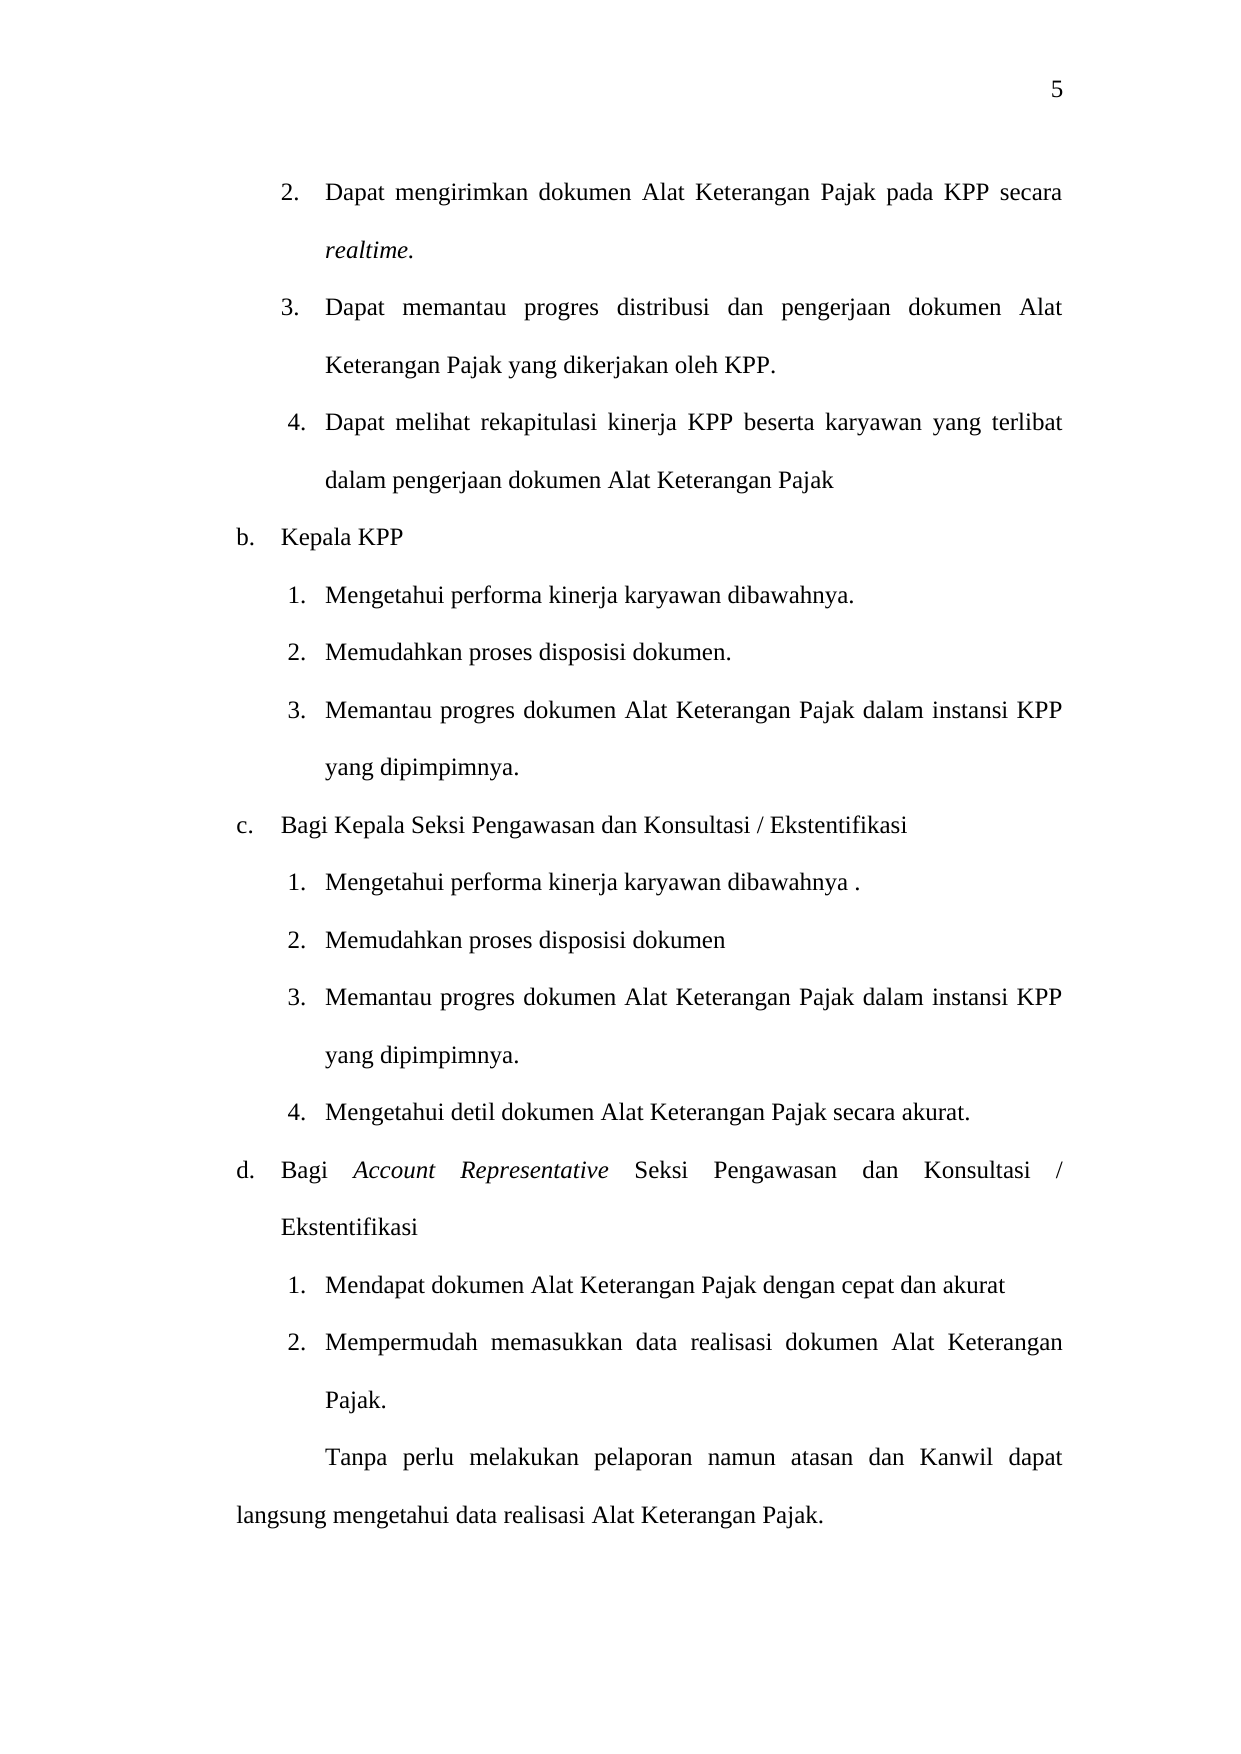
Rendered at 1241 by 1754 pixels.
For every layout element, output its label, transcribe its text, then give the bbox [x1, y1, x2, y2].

list Mengetahui performa kinerja karyawan dibawahnya. [287, 580, 1063, 608]
list Mengetahui detil dokumen Alat Keterangan Pajak secara akurat. [287, 1097, 1063, 1126]
list Mendapat dokumen Alat Keterangan Pajak dengan cepat dan akurat [287, 1270, 1063, 1298]
list Mengetahui performa kinerja karyawan dibawahnya . [287, 867, 1063, 896]
list Bagi Account Representative Seksi Pengawasan dan Konsultasi / Ekstentifikasi [236, 1155, 1063, 1241]
text Tanpa perlu melakukan pelaporan namun atasan dan Kanwil dapat langsung mengetahui data realisasi Alat Keterangan Pajak. [236, 1442, 1063, 1528]
list Kepala KPP [236, 522, 1063, 551]
list Memantau progres dokumen Alat Keterangan Pajak dalam instansi KPP yang dipimpimnya. [287, 695, 1063, 781]
list Dapat memantau progres distribusi dan pengerjaan dokumen Alat Keterangan Pajak yang dikerjakan oleh KPP. [281, 292, 1063, 378]
list Memudahkan proses disposisi dokumen [287, 925, 1063, 953]
list Memudahkan proses disposisi dokumen. [287, 637, 1063, 666]
list Dapat melihat rekapitulasi kinerja KPP beserta karyawan yang terlibat dalam pengerjaan dokumen Alat Keterangan Pajak [287, 407, 1063, 493]
list Memantau progres dokumen Alat Keterangan Pajak dalam instansi KPP yang dipimpimnya. [287, 982, 1063, 1068]
list Mempermudah memasukkan data realisasi dokumen Alat Keterangan Pajak. [287, 1327, 1063, 1413]
list Dapat mengirimkan dokumen Alat Keterangan Pajak pada KPP secara realtime. [281, 177, 1063, 263]
list Bagi Kepala Seksi Pengawasan dan Konsultasi / Ekstentifikasi [236, 810, 1063, 838]
